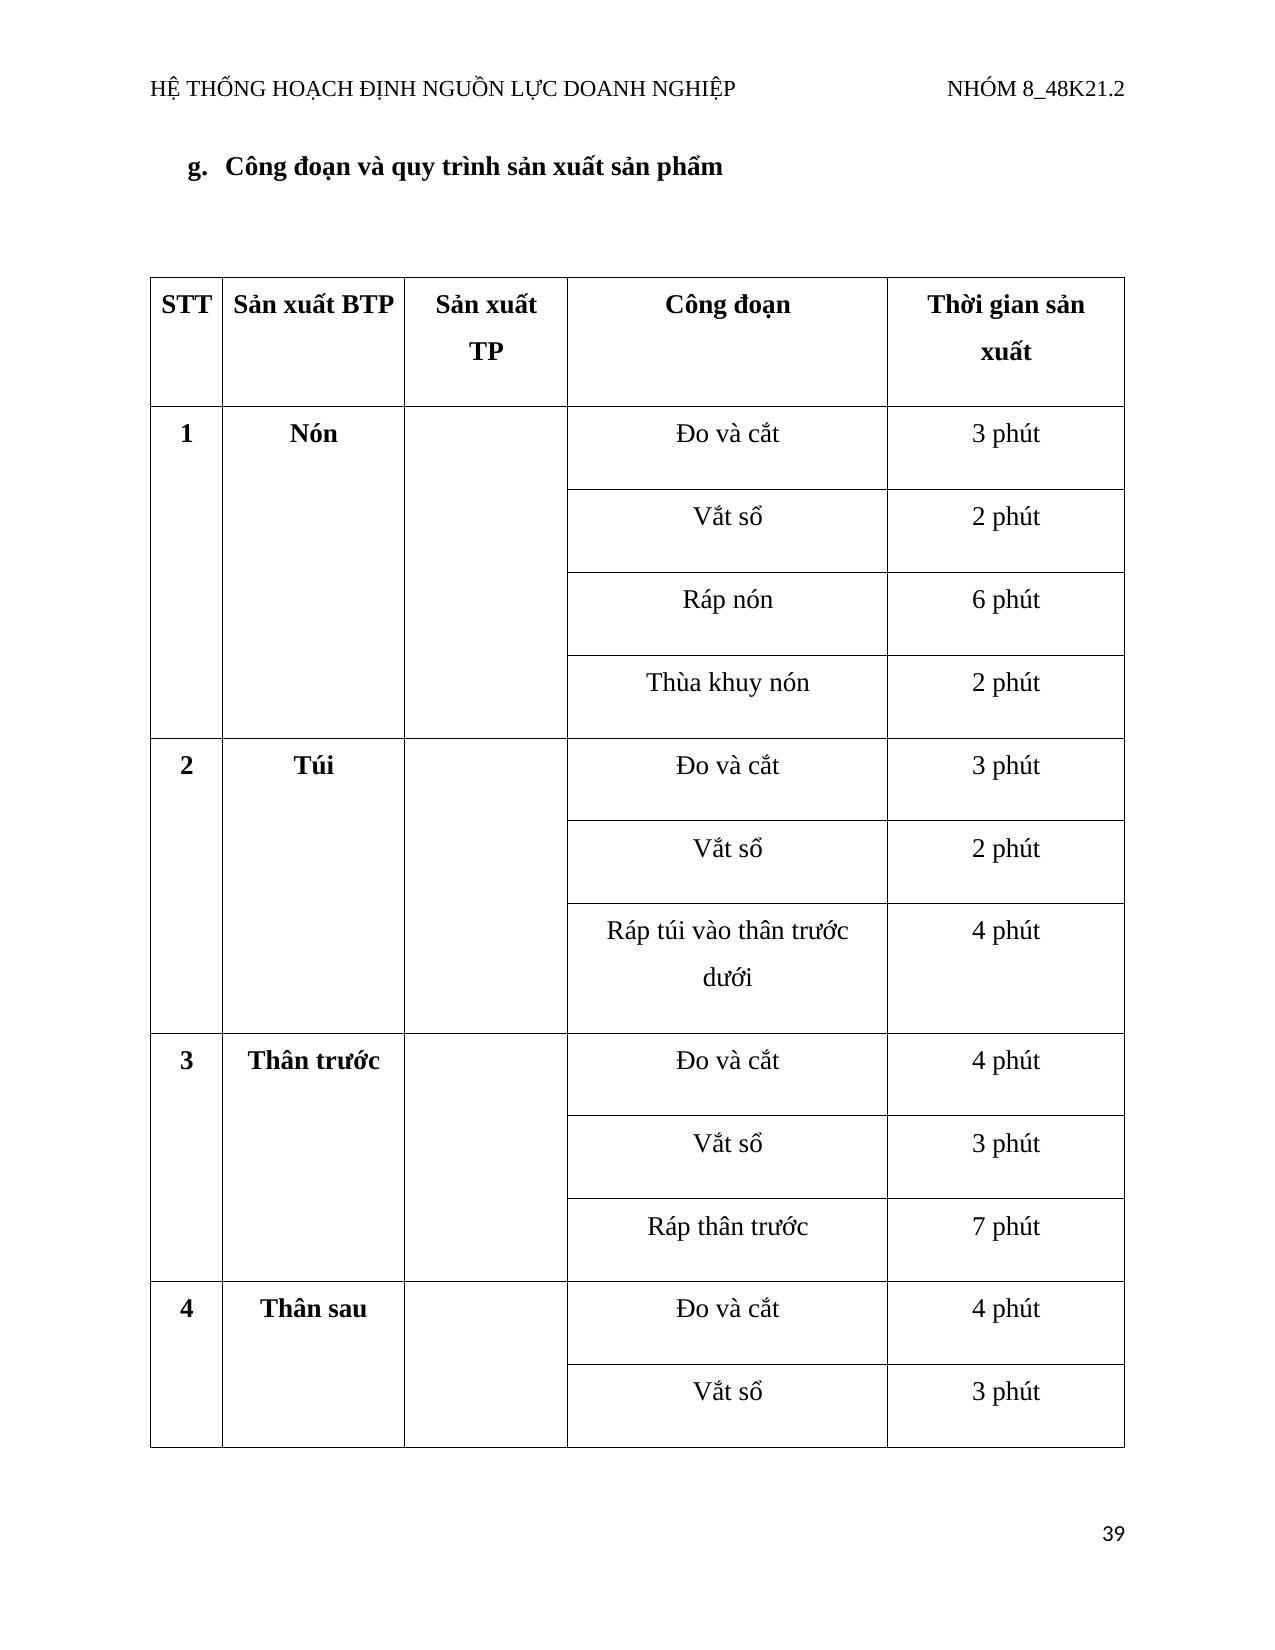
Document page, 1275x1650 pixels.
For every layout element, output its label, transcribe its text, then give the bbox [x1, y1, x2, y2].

table_cell 2 phút [888, 821, 1124, 903]
table_cell 4 phút [888, 1034, 1124, 1115]
table_cell 4 phút [888, 904, 1124, 1032]
table_cell [405, 1282, 567, 1447]
table_cell Túi [223, 739, 404, 1032]
table_header Thời gian sản xuất [888, 278, 1124, 406]
table_cell [405, 407, 567, 737]
table_cell 6 phút [888, 573, 1124, 654]
table_cell 3 phút [888, 407, 1124, 489]
table_cell 1 [151, 407, 222, 737]
table_header Công đoạn [568, 278, 887, 406]
table_cell Vắt sổ [568, 1116, 887, 1198]
table_cell 3 phút [888, 1365, 1124, 1447]
table_cell Thùa khuy nón [568, 656, 887, 737]
table_cell Đo và cắt [568, 1034, 887, 1115]
table_header Sản xuất TP [405, 278, 567, 406]
table_cell Nón [223, 407, 404, 737]
table_cell 3 phút [888, 739, 1124, 820]
table_cell [405, 739, 567, 1032]
table_cell Vắt sổ [568, 490, 887, 572]
table_cell Ráp nón [568, 573, 887, 654]
table_header Sản xuất BTP [223, 278, 404, 406]
table_cell Vắt sổ [568, 821, 887, 903]
table_cell Ráp túi vào thân trước dưới [568, 904, 887, 1032]
table_cell [405, 1034, 567, 1281]
table_cell Vắt sổ [568, 1365, 887, 1447]
table_cell Thân sau [223, 1282, 404, 1447]
table_cell Đo và cắt [568, 407, 887, 489]
table_cell 7 phút [888, 1199, 1124, 1281]
table_cell 4 [151, 1282, 222, 1447]
table_cell Thân trước [223, 1034, 404, 1281]
table_header STT [151, 278, 222, 406]
table_cell 2 [151, 739, 222, 1032]
table_cell Ráp thân trước [568, 1199, 887, 1281]
table_cell 3 [151, 1034, 222, 1281]
list Công đoạn và quy trình sản xuất sản phẩm [187, 150, 1125, 181]
table_cell 2 phút [888, 490, 1124, 572]
table_cell Đo và cắt [568, 1282, 887, 1364]
table_cell 3 phút [888, 1116, 1124, 1198]
table_cell 2 phút [888, 656, 1124, 737]
table_cell Đo và cắt [568, 739, 887, 820]
table_cell 4 phút [888, 1282, 1124, 1364]
